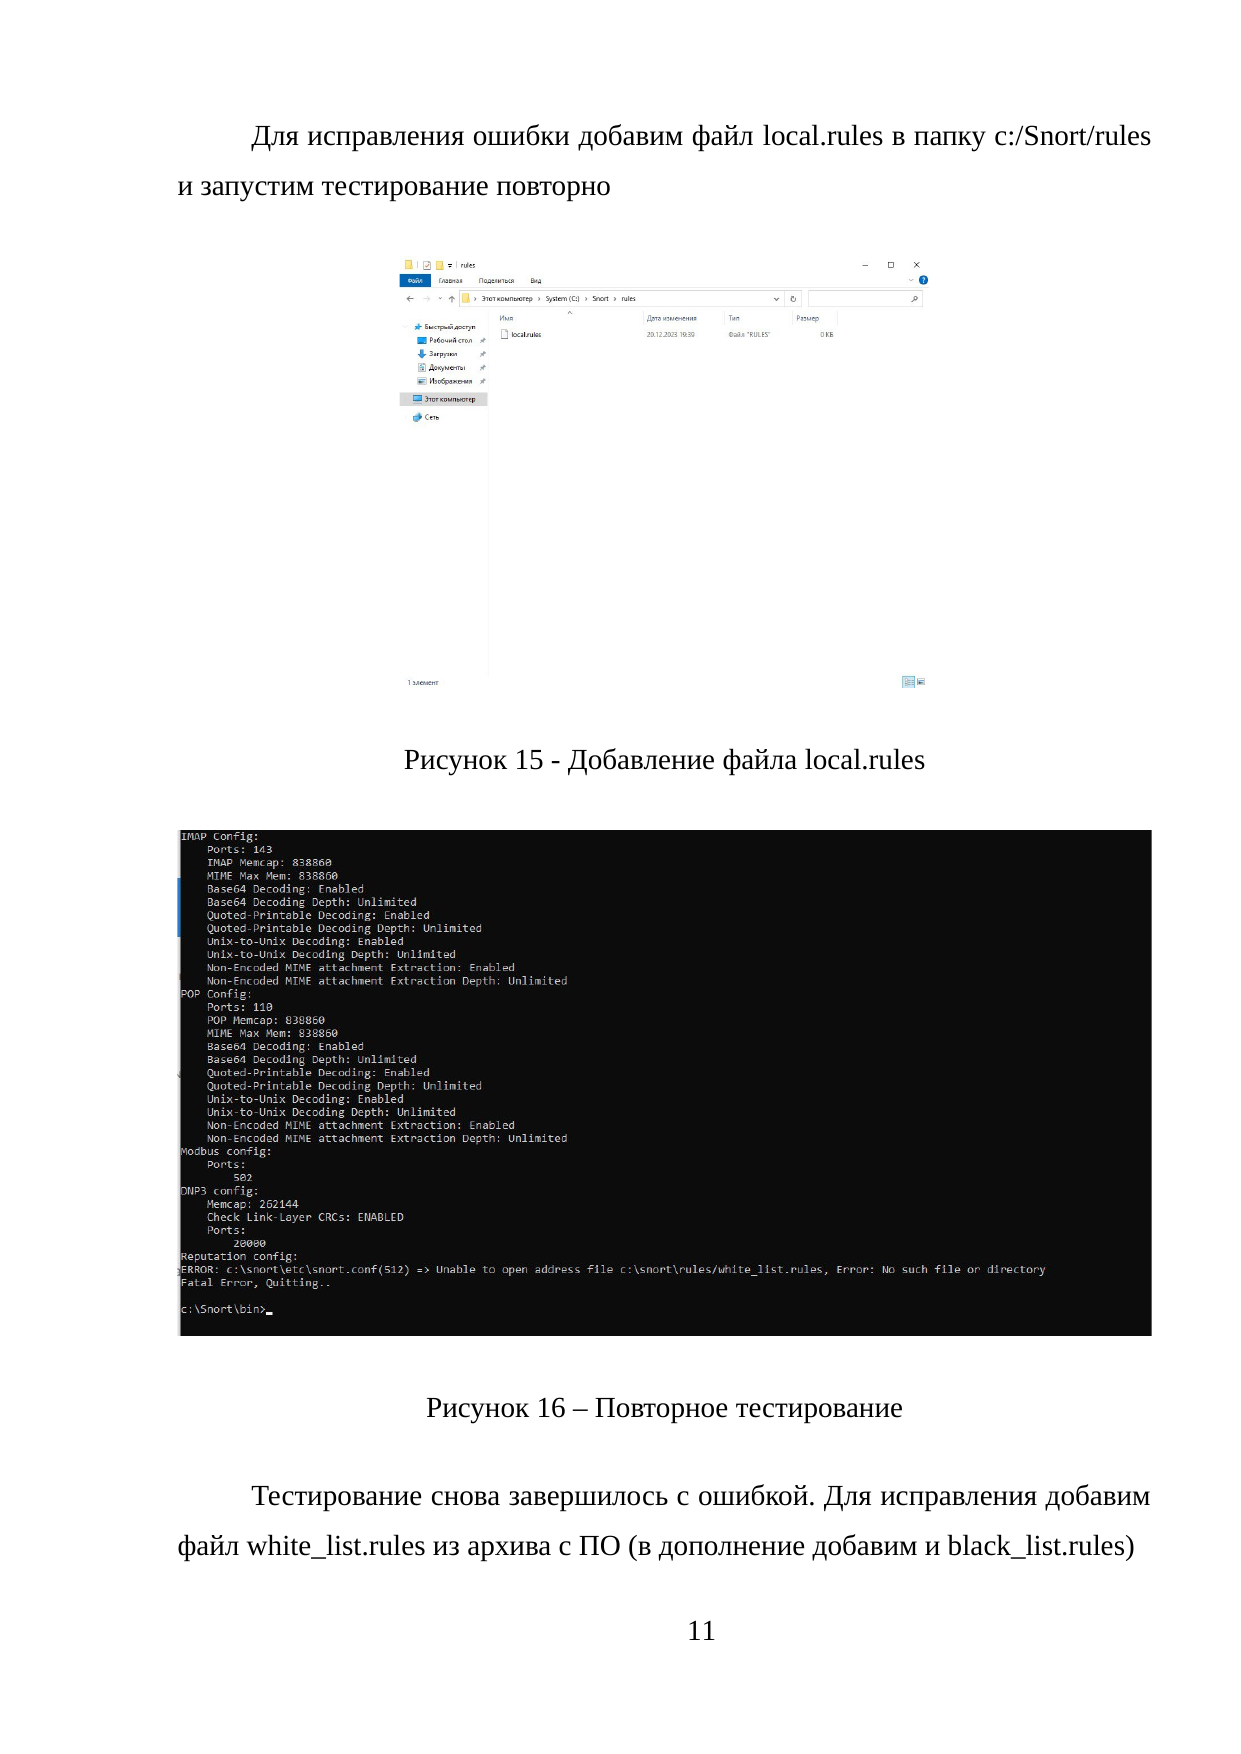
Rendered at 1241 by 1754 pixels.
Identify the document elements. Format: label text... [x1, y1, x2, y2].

text Для исправления ошибки добавим файл local.rules в папку c:/Snort/rules и запустим тестирование повторно [177, 118, 1152, 202]
text Рисунок 15 - Добавление файла local.rules [177, 742, 1152, 776]
text Тестирование снова завершилось с ошибкой. Для исправления добавим файл white_list.rules из архива с ПО (в дополнение добавим и black_list.rules) [177, 1478, 1152, 1562]
text Рисунок 16 – Повторное тестирование [177, 1390, 1152, 1424]
picture [399, 256, 930, 688]
picture [177, 830, 1152, 1336]
